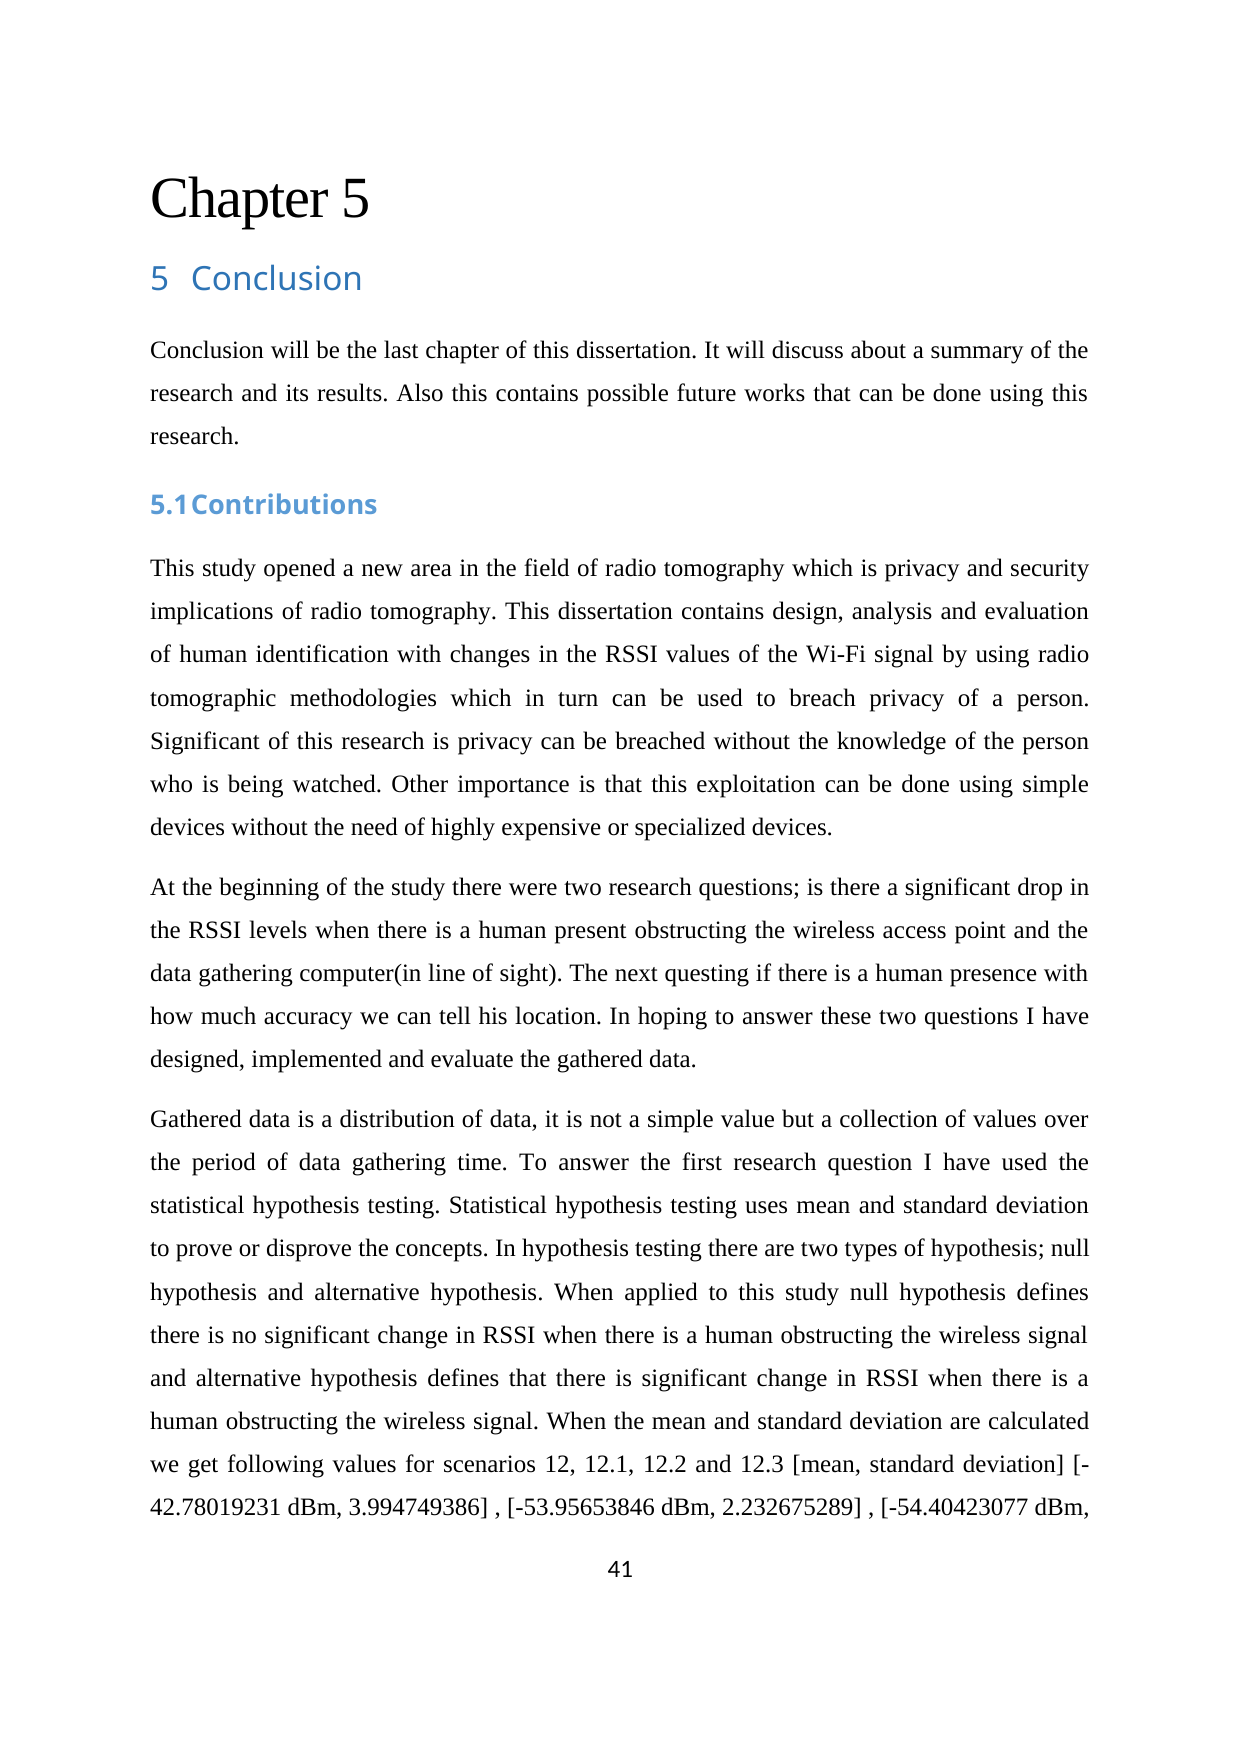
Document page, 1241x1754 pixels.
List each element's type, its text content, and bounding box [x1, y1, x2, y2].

subtitle Contributions [150, 485, 1090, 522]
subtitle Conclusion [150, 254, 1090, 300]
text At the beginning of the study there were two research questions; is there a significant drop in the RSSI levels when there is a human present obstructing the wireless access point and the data gathering computer(in line of sight). The next questing if there is a human presence with how much accuracy we can tell his location. In hoping to answer these two questions I have designed, implemented and evaluate the gathered data. [150, 872, 1090, 1073]
text This study opened a new area in the field of radio tomography which is privacy and security implications of radio tomography. This dissertation contains design, analysis and evaluation of human identification with changes in the RSSI values of the Wi-Fi signal by using radio tomographic methodologies which in turn can be used to breach privacy of a person. Significant of this research is privacy can be breached without the knowledge of the person who is being watched. Other importance is that this exploitation can be done using simple devices without the need of highly expensive or specialized devices. [150, 553, 1090, 841]
text Conclusion will be the last chapter of this dissertation. It will discuss about a summary of the research and its results. Also this contains possible future works that can be done using this research. [150, 335, 1090, 450]
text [150, 1104, 1090, 1521]
title Chapter 5 [150, 162, 1090, 229]
